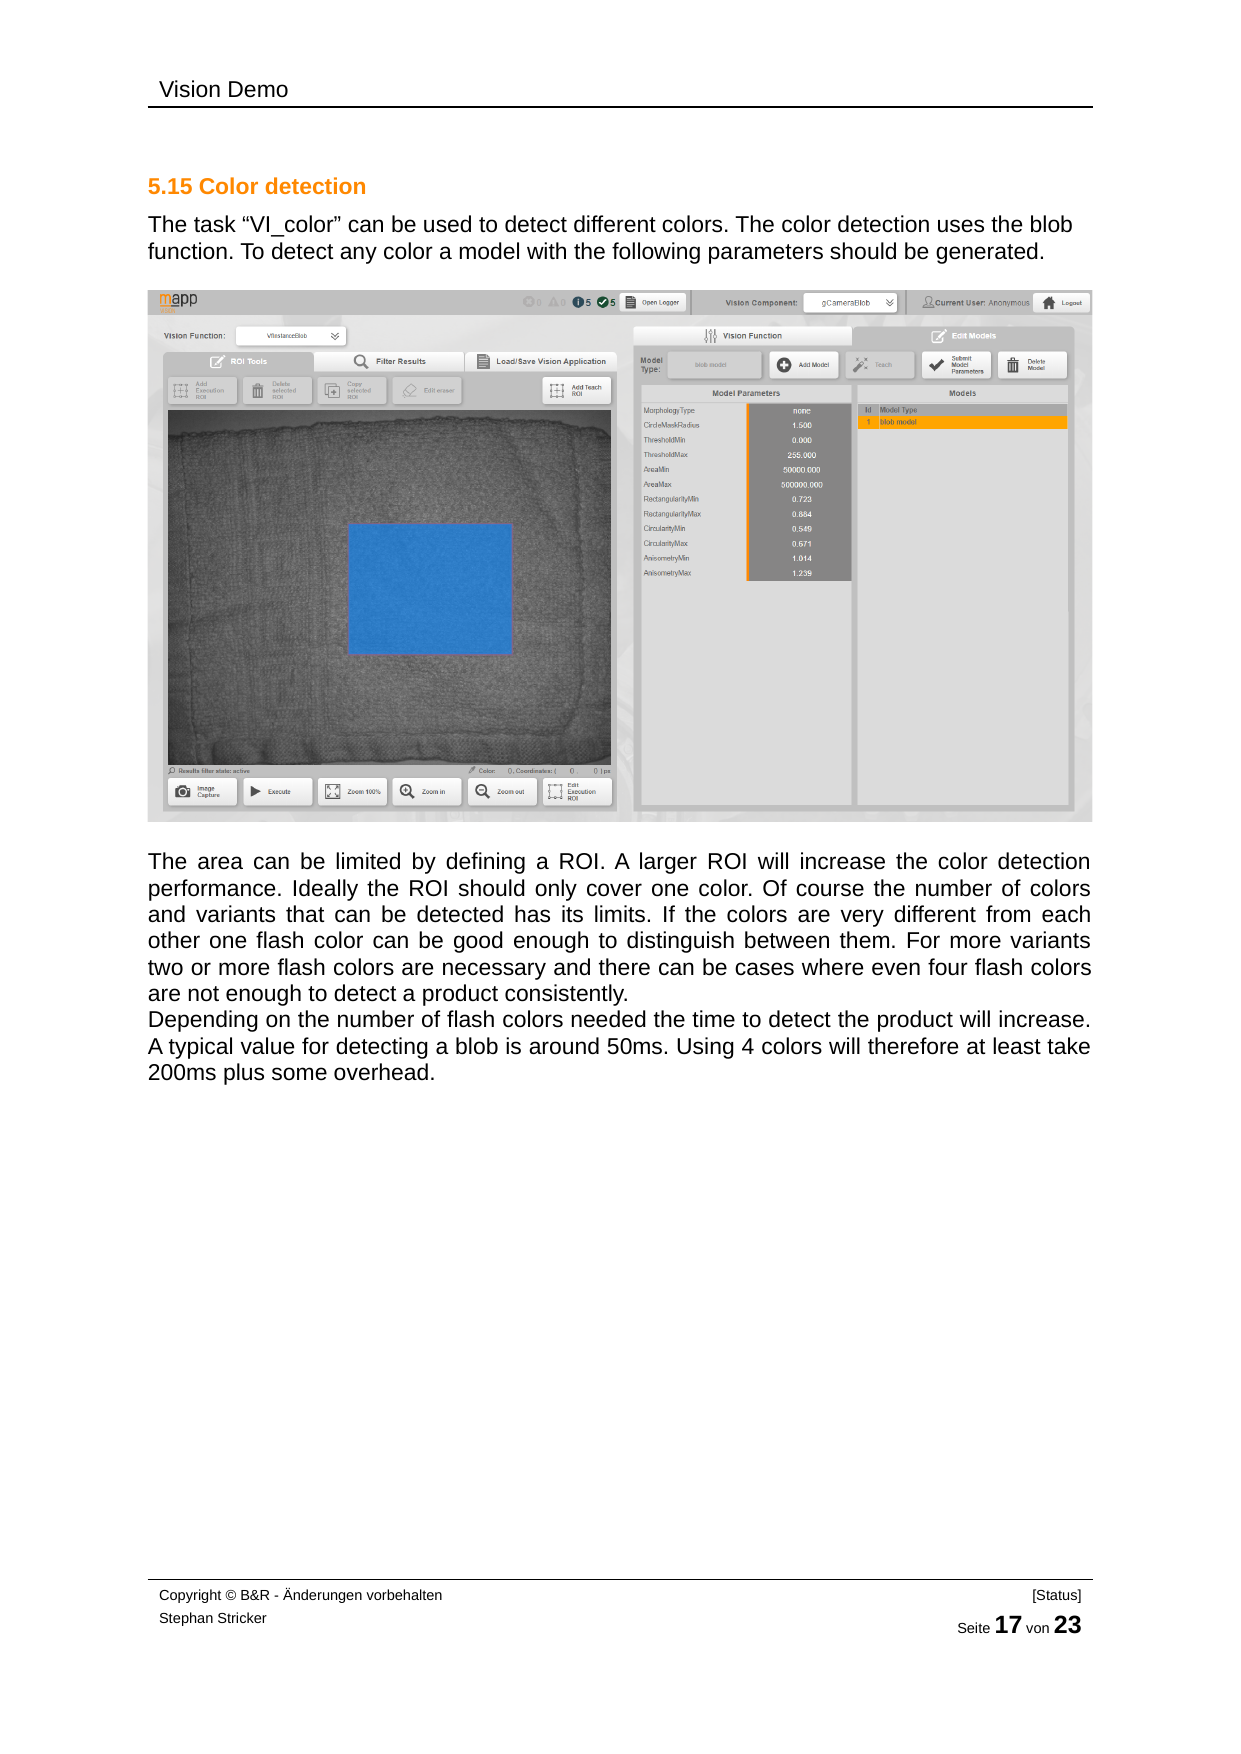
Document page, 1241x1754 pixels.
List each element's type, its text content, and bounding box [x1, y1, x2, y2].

text Depending on the number of flash colors needed the time to detect the product will increase. A typical value for detecting a blob is around 50ms. Using 4 colors will therefore at least take 200ms plus some overhead. [148, 1006, 1093, 1085]
text The task “VI_color” can be used to detect different colors. The color detection uses the blob function. To detect any color a model with the following parameters should be generated. [148, 211, 1093, 264]
picture [147, 290, 1093, 822]
subtitle Color detection [148, 173, 1093, 199]
text The area can be limited by defining a ROI. A larger ROI will increase the color detection performance. Ideally the ROI should only cover one color. Of course the number of colors and variants that can be detected has its limits. If the colors are very different from each other one flash color can be good enough to distinguish between them. For more variants two or more flash colors are necessary and there can be cases where even four flash colors are not enough to detect a product consistently. [148, 848, 1093, 1006]
